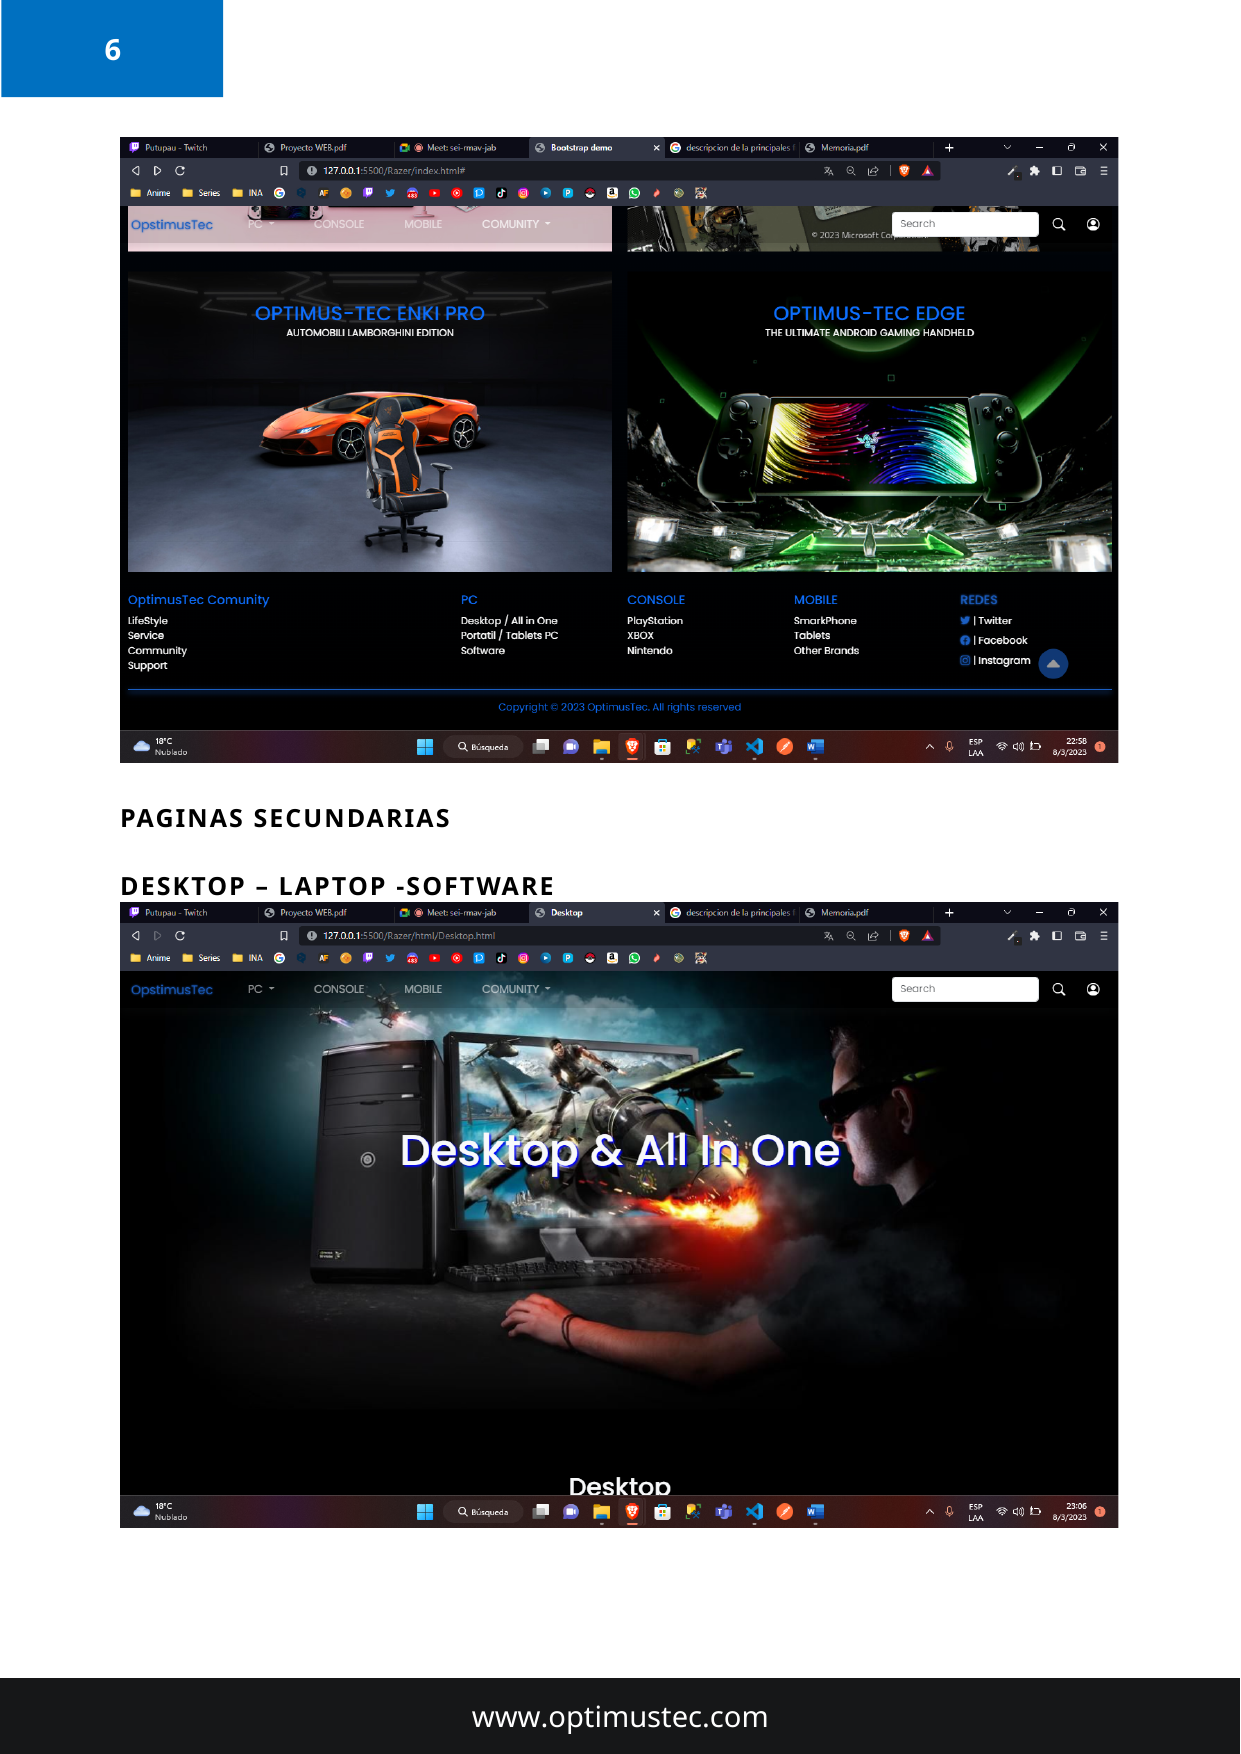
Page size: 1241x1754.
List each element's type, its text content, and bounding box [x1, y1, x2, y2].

subtitle Paginas secundarias [120, 801, 1120, 834]
subtitle desktop – laptop -software [120, 869, 1120, 903]
picture [120, 902, 1119, 1528]
picture [120, 137, 1119, 763]
